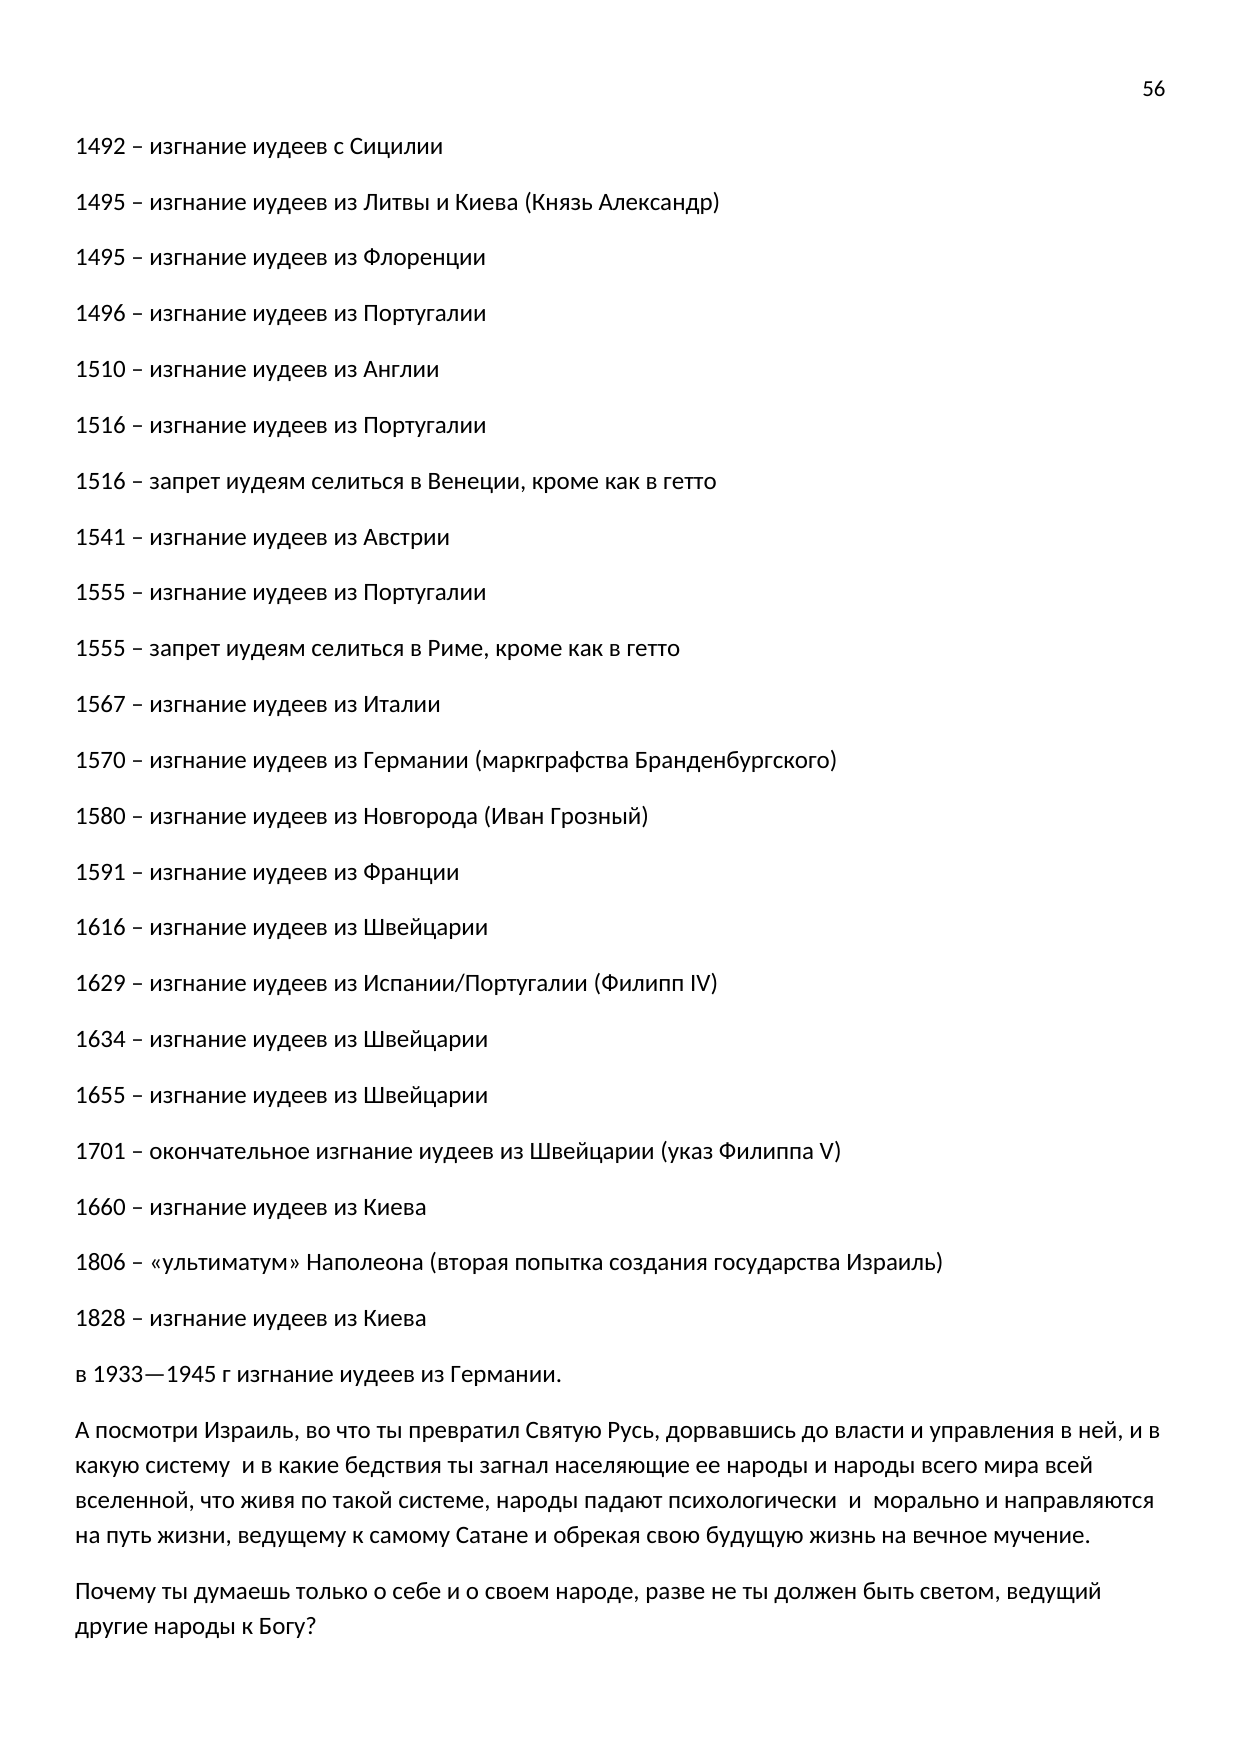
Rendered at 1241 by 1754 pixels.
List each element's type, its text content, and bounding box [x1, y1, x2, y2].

text 1660 – изгнание иудеев из Киева [75, 1191, 1165, 1221]
text 1516 – запрет иудеям селиться в Венеции, кроме как в гетто [75, 465, 1165, 495]
text в 1933—1945 г изгнание иудеев из Германии. [75, 1358, 1165, 1389]
text 1541 – изгнание иудеев из Австрии [75, 521, 1165, 551]
text 1495 – изгнание иудеев из Флоренции [75, 241, 1165, 272]
text 1655 – изгнание иудеев из Швейцарии [75, 1079, 1165, 1109]
text Почему ты думаешь только о себе и о своем народе, разве не ты должен быть светом, ведущий другие народы к Богу? [75, 1575, 1165, 1640]
text 1616 – изгнание иудеев из Швейцарии [75, 911, 1165, 942]
text А посмотри Израиль, во что ты превратил Святую Русь, дорвавшись до власти и управления в ней, и в какую систему и в какие бедствия ты загнал населяющие ее народы и народы всего мира всей вселенной, что живя по такой системе, народы падают психологически и морально и направляются на путь жизни, ведущему к самому Сатане и обрекая свою будущую жизнь на вечное мучение. [75, 1414, 1165, 1549]
text 1806 – «ультиматум» Наполеона (вторая попытка создания государства Израиль) [75, 1246, 1165, 1277]
text 1701 – окончательное изгнание иудеев из Швейцарии (указ Филиппа V) [75, 1135, 1165, 1165]
text 1629 – изгнание иудеев из Испании/Португалии (Филипп IV) [75, 967, 1165, 998]
text 1555 – изгнание иудеев из Португалии [75, 576, 1165, 607]
text 1555 – запрет иудеям селиться в Риме, кроме как в гетто [75, 632, 1165, 663]
text 1828 – изгнание иудеев из Киева [75, 1302, 1165, 1333]
text 1580 – изгнание иудеев из Новгорода (Иван Грозный) [75, 800, 1165, 830]
text 1516 – изгнание иудеев из Португалии [75, 409, 1165, 439]
text 1510 – изгнание иудеев из Англии [75, 353, 1165, 384]
text 1567 – изгнание иудеев из Италии [75, 688, 1165, 719]
text 1496 – изгнание иудеев из Португалии [75, 297, 1165, 328]
text 1591 – изгнание иудеев из Франции [75, 856, 1165, 886]
text 1634 – изгнание иудеев из Швейцарии [75, 1023, 1165, 1054]
text 1570 – изгнание иудеев из Германии (маркграфства Бранденбургского) [75, 744, 1165, 774]
text 1495 – изгнание иудеев из Литвы и Киева (Князь Александр) [75, 186, 1165, 216]
text 1492 – изгнание иудеев с Сицилии [75, 130, 1165, 160]
